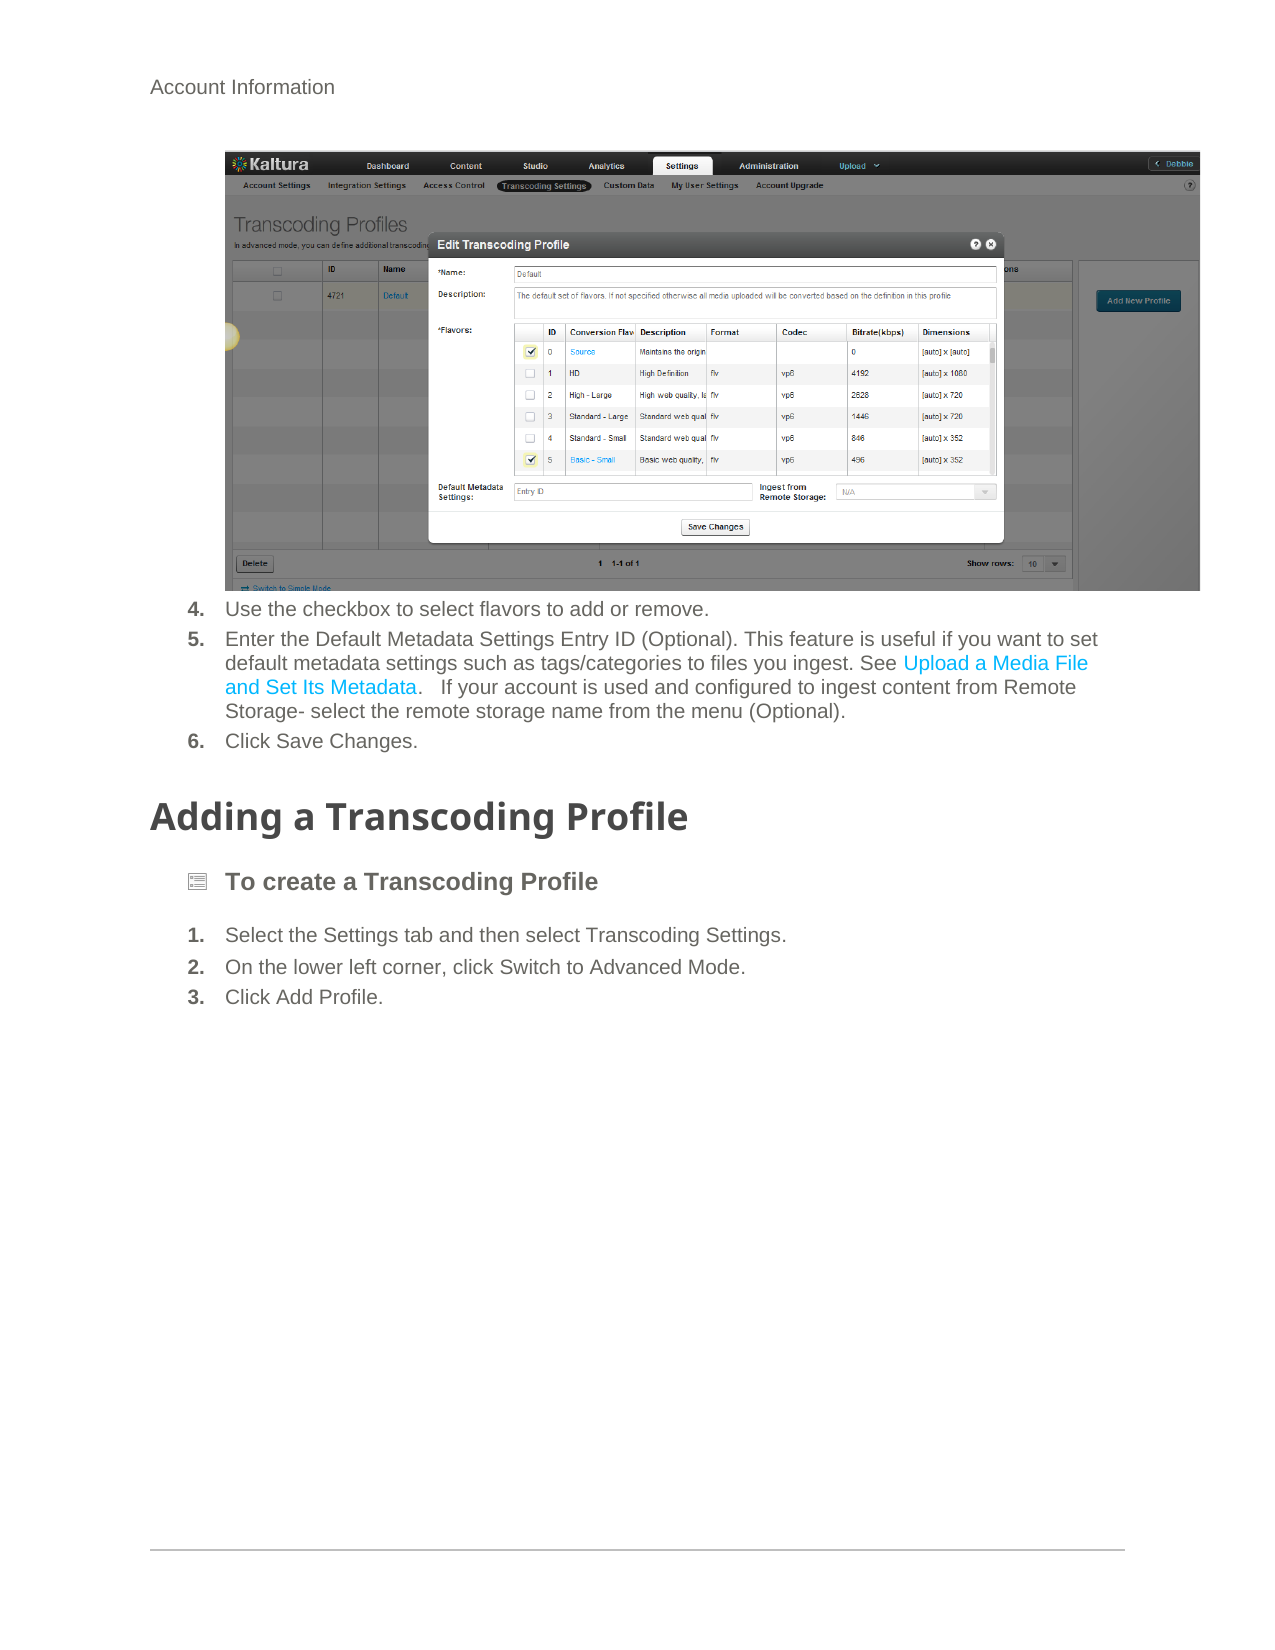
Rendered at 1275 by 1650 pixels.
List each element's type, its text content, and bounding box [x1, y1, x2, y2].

list Enter the Default Metadata Settings Entry ID (Optional). This feature is useful if you want to set default metadata settings such as tags/categories to files you ingest. See Upload a Media File and Set Its Metadata. If your account is used and configured to ingest content from Remote Storage- select the remote storage name from the menu (Optional). [187, 627, 1125, 723]
picture [188, 873, 208, 890]
text To create a Transcoding Profile [187, 867, 1125, 895]
list On the lower left corner, click Switch to Advanced Mode. [187, 955, 1125, 979]
list Use the checkbox to select flavors to add or remove. [187, 597, 1125, 621]
list Select the Settings tab and then select Transcoding Settings. [187, 920, 1125, 949]
picture [225, 150, 1200, 591]
subtitle Adding a Transcoding Profile [150, 791, 1125, 842]
list Click Add Profile. [187, 985, 1125, 1009]
list Click Save Changes. [187, 729, 1125, 753]
